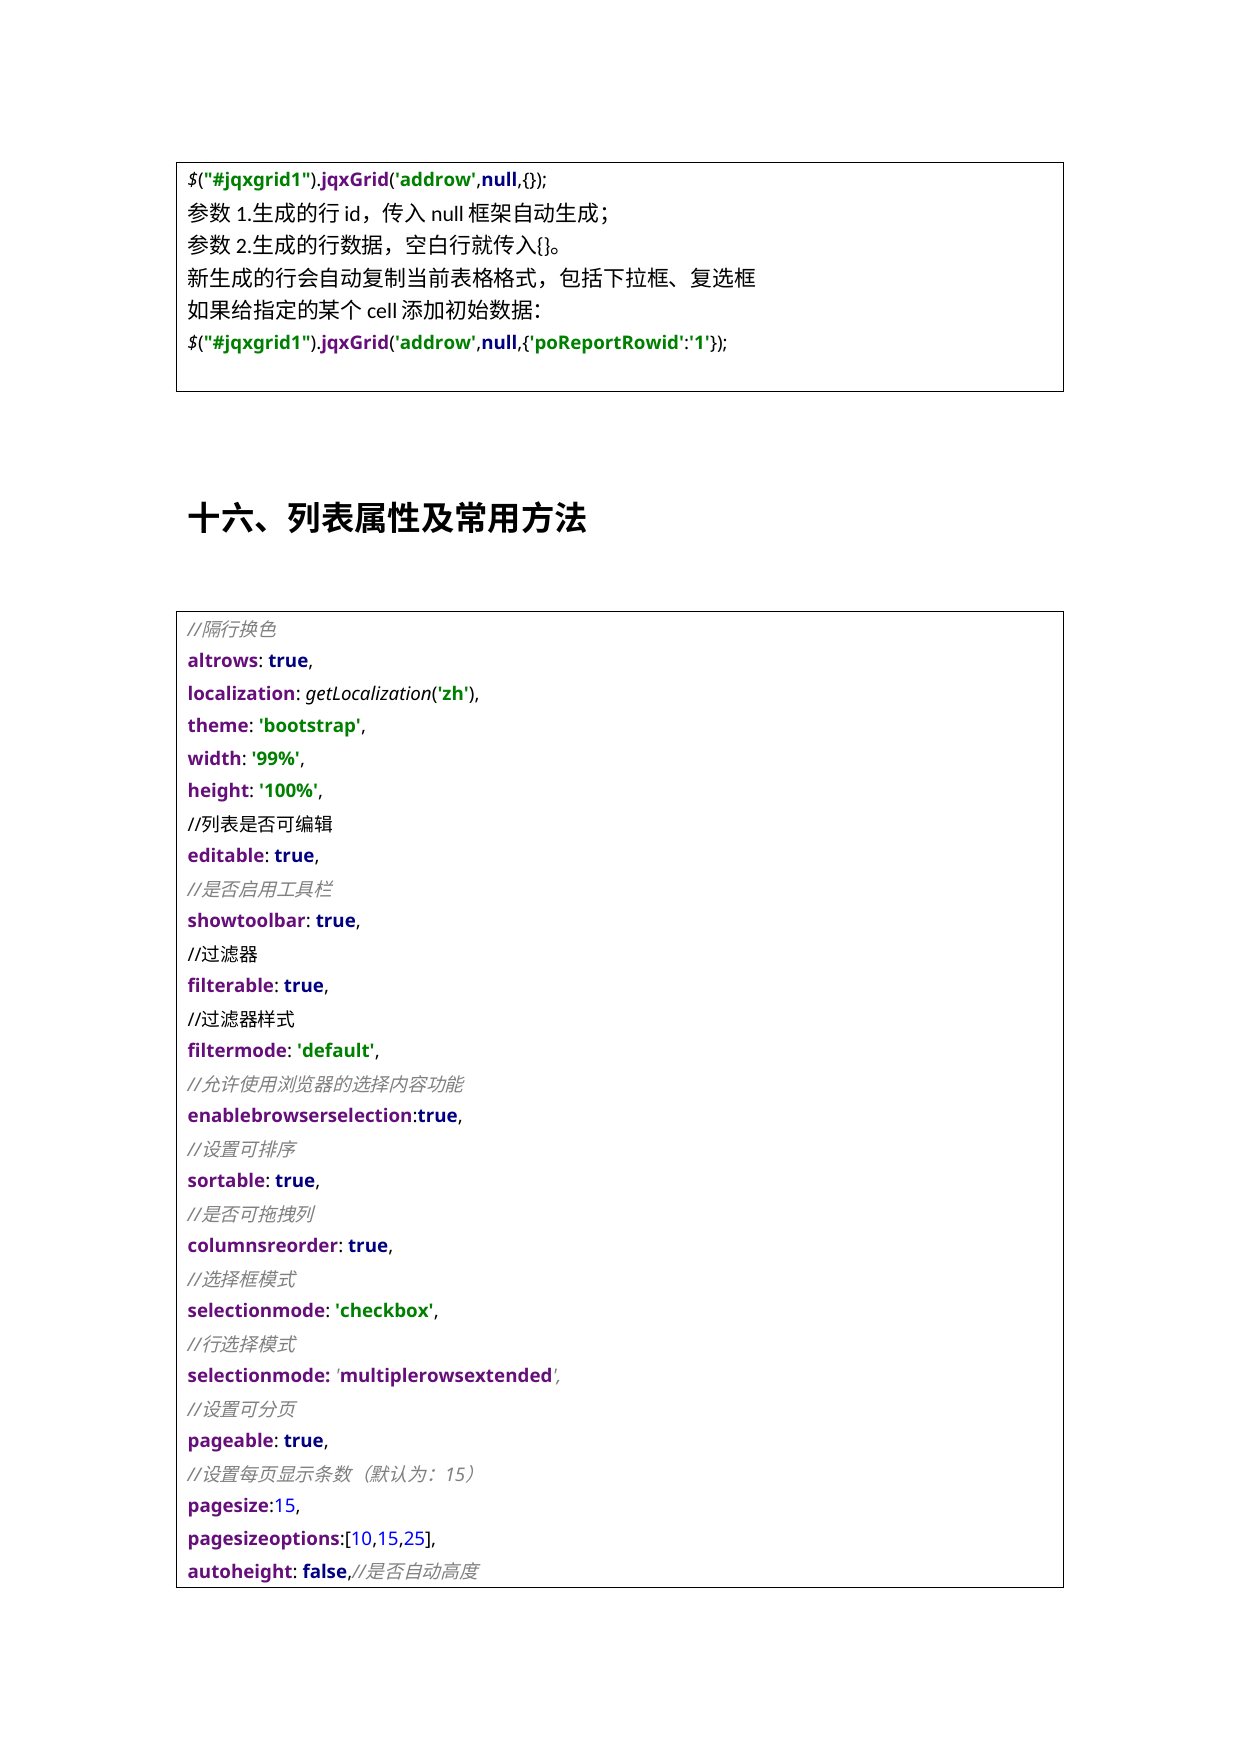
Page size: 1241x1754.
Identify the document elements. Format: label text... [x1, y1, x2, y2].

table_header $("#jqxgrid1").jqxGrid('addrow',null,{}); 参数1.生成的行id，传入null框架自动生成； 参数2.生成的行数据，空白行就传入{}。 新生成的行会自动复制当前表格格式，包括下拉框、复选框 如果给指定的某个cell添加初始数据： $("#jqxgrid1").jqxGrid('addrow',null,{'poReportRowid':'1'}); [177, 163, 1063, 391]
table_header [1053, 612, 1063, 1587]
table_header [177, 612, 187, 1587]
subtitle 十六、列表属性及常用方法 [187, 484, 1053, 549]
